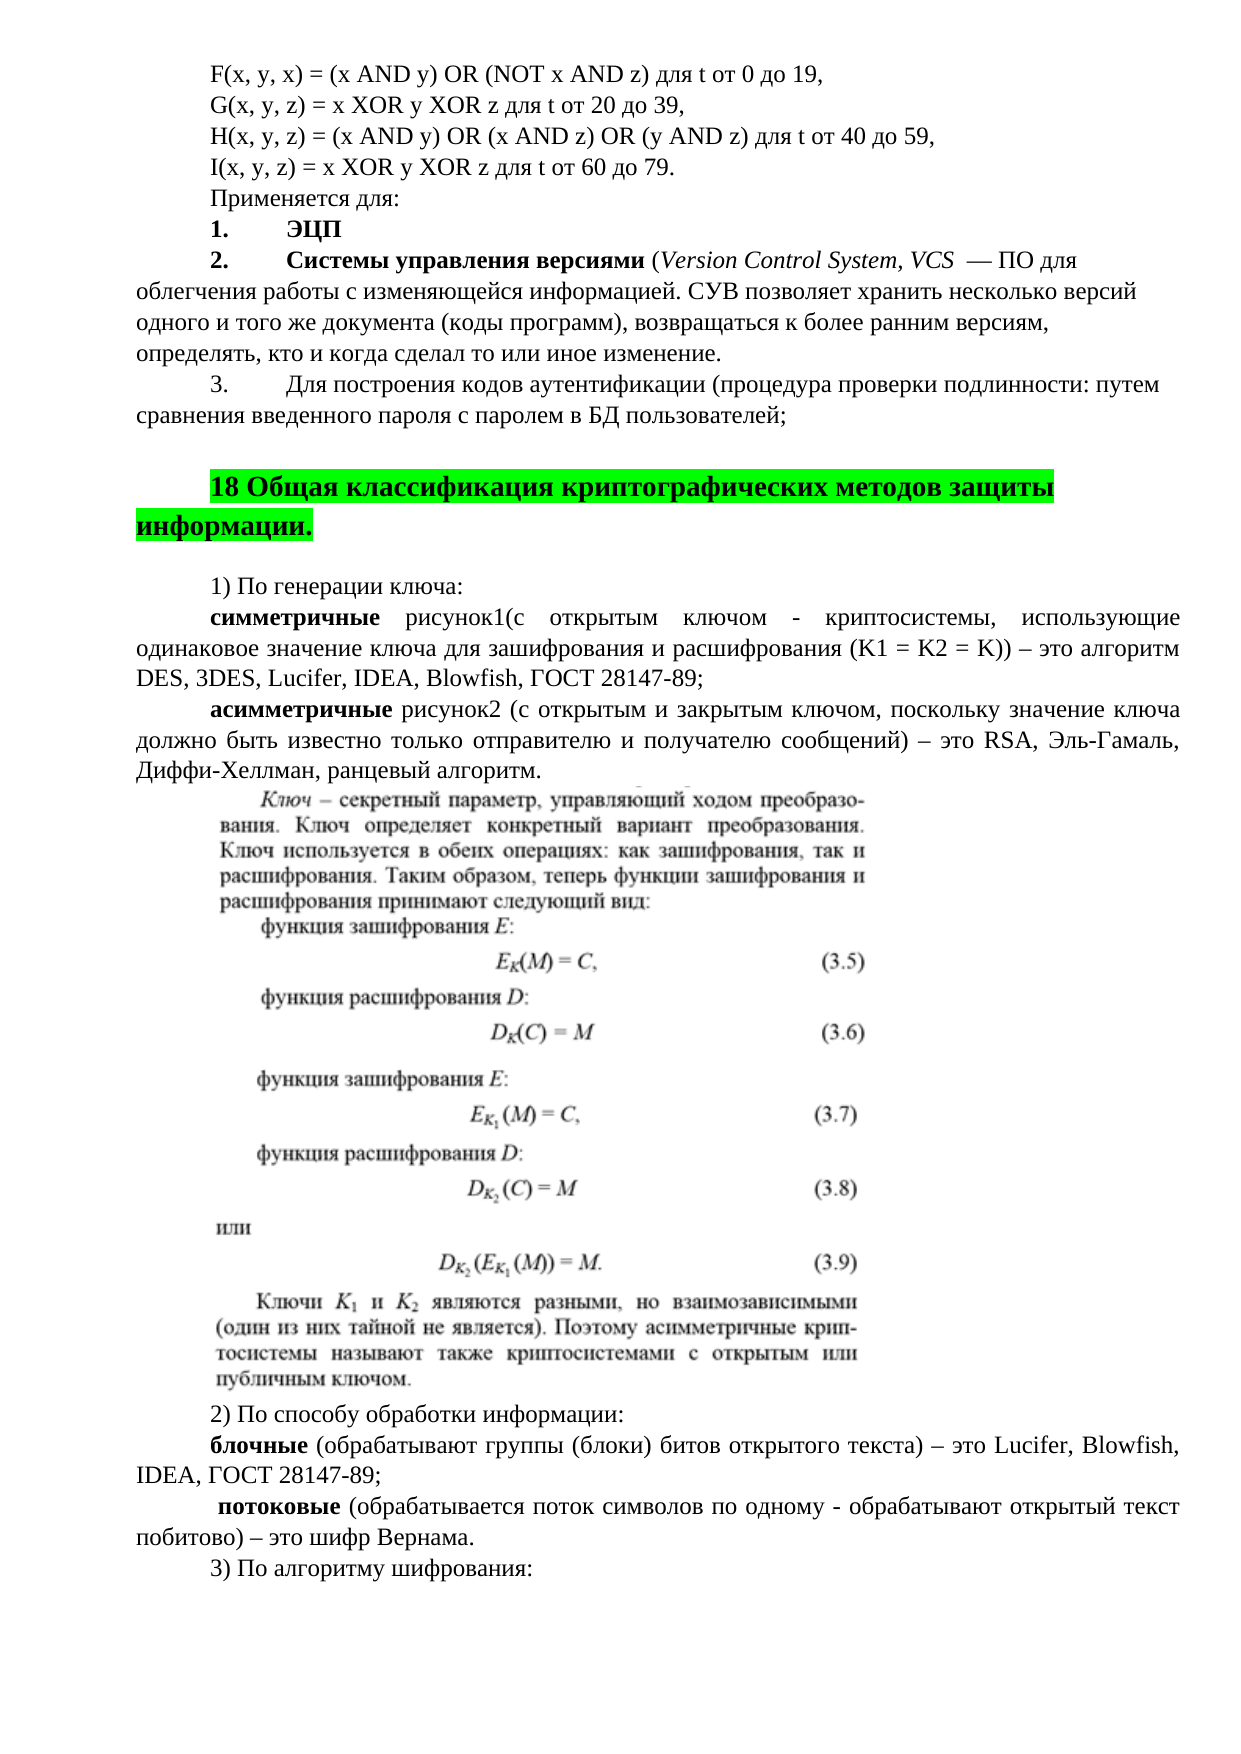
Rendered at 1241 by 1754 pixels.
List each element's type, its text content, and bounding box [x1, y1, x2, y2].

list ЭЦП [136, 214, 1181, 243]
text 1) По генерации ключа: [136, 571, 1181, 600]
text асимметричные рисунок2 (с открытым и закрытым ключом, поскольку значение ключа должно быть известно только отправителю и получателю сообщений) – это RSA, Эль-Гамаль, Диффи-Хеллман, ранцевый алгоритм. [136, 694, 1181, 784]
text 2) По способу обработки информации: [136, 1399, 1181, 1428]
text I(x, y, z) = x XOR y XOR z для t от 60 до 79. [136, 152, 1181, 181]
text Применяется для: [136, 183, 1181, 212]
text F(x, y, x) = (x AND y) OR (NOT x AND z) для t от 0 до 19, [136, 59, 1181, 88]
text блочные (обрабатывают группы (блоки) битов открытого текста) – это Lucifer, Blowfish, IDEA, ГОСТ 28147-89; [136, 1430, 1181, 1489]
subtitle 18 Общая классификация криптографических методов защиты информации. [136, 469, 1181, 541]
text H(x, y, z) = (x AND y) OR (x AND z) OR (y AND z) для t от 40 до 59, [136, 121, 1181, 150]
picture [209, 1069, 868, 1398]
picture [209, 786, 882, 1068]
text 3) По алгоритму шифрования: [136, 1553, 1181, 1582]
text потоковые (обрабатывается поток символов по одному - обрабатывают открытый текст побитово) – это шифр Вернама. [136, 1491, 1181, 1551]
list Для построения кодов аутентификации (процедура проверки подлинности: путем сравнения введенного пароля с паролем в БД пользователей; [136, 369, 1181, 429]
text G(x, y, z) = x XOR y XOR z для t от 20 до 39, [136, 90, 1181, 119]
list Системы управления версиями (Version Control System, VCS — ПО для облегчения работы с изменяющейся информацией. СУВ позволяет хранить несколько версий одного и того же документа (коды программ), возвращаться к более ранним версиям, определять, кто и когда сделал то или иное изменение. [136, 245, 1181, 367]
text симметричные рисунок1(с открытым ключом - криптосистемы, использующие одинаковое значение ключа для зашифрования и расшифрования (K1 = K2 = K)) – это алгоритм DES, 3DES, Lucifer, IDEA, Blowfish, ГОСТ 28147-89; [136, 602, 1181, 692]
